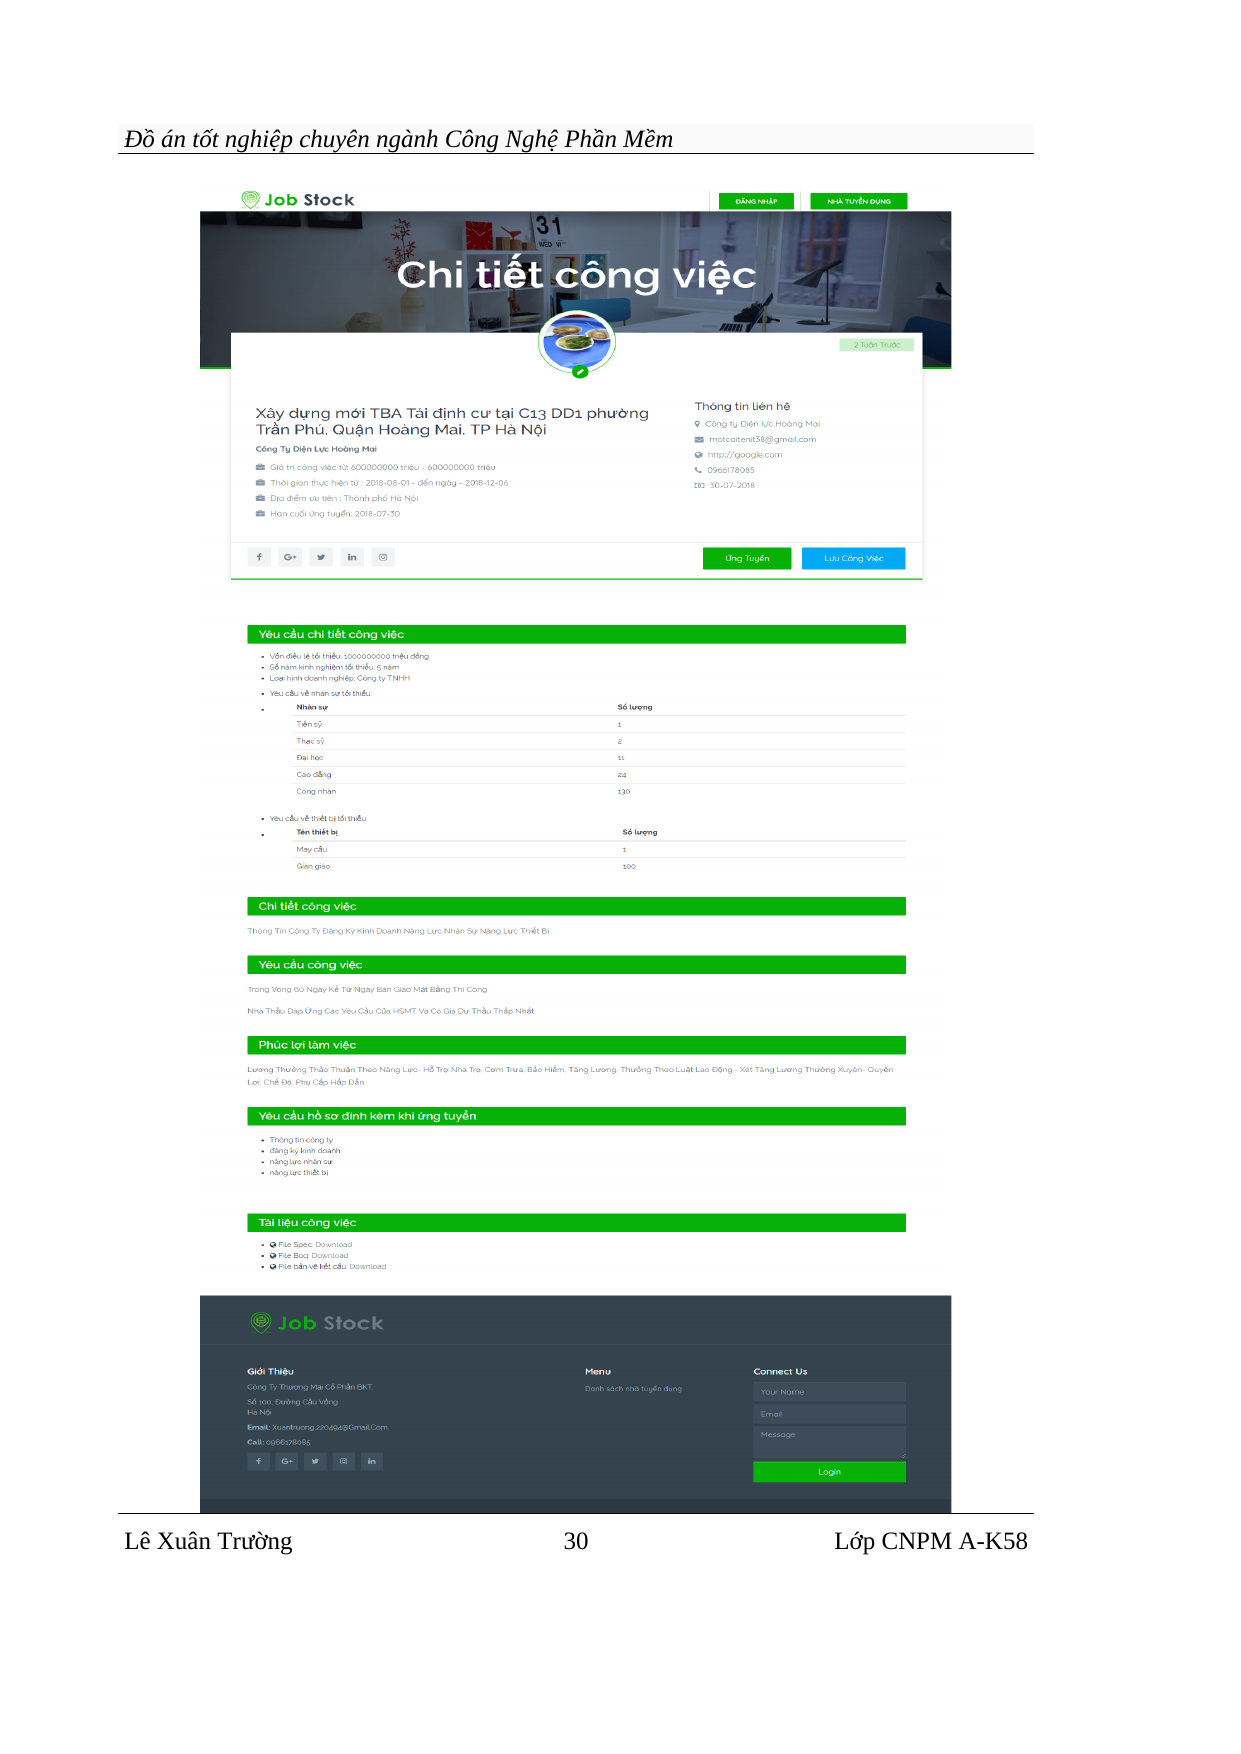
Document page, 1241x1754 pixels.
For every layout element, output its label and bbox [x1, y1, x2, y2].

picture [200, 182, 952, 1513]
